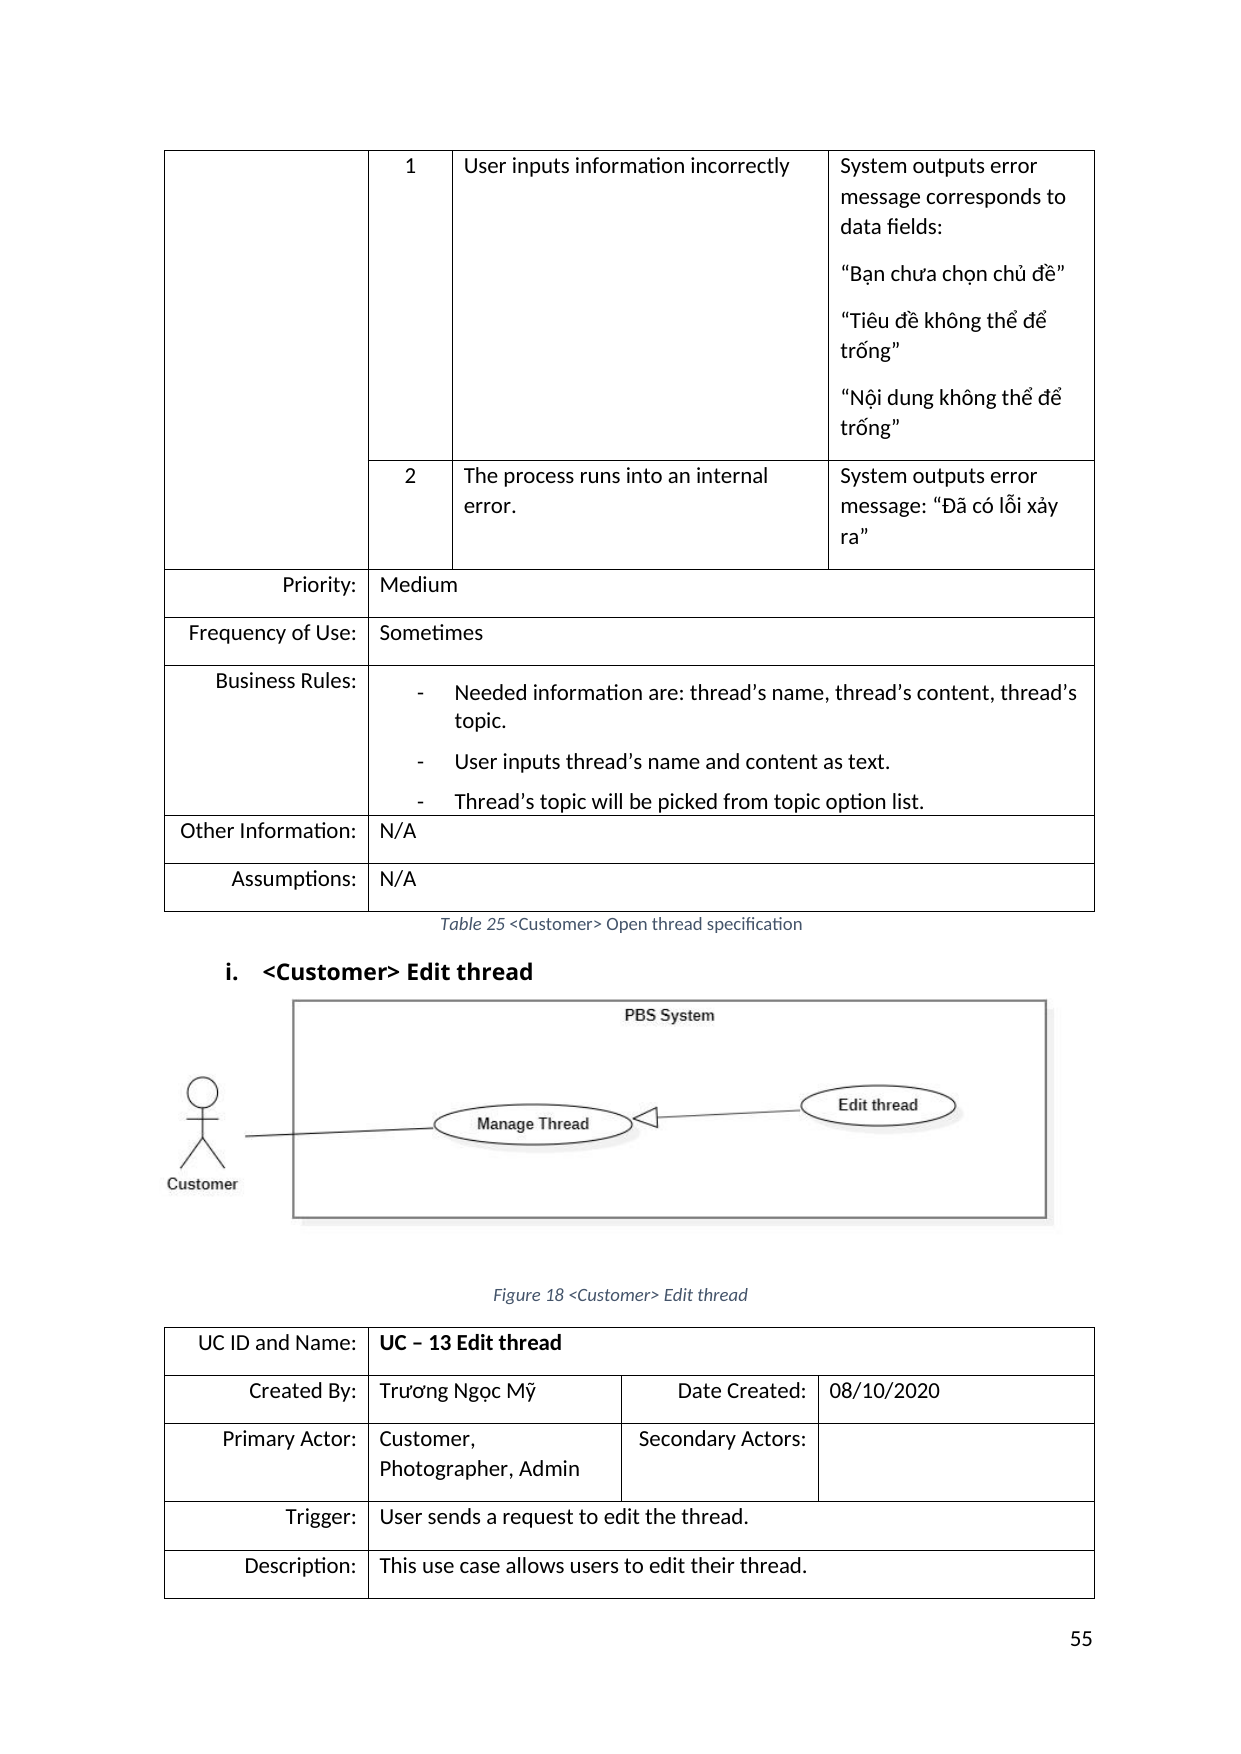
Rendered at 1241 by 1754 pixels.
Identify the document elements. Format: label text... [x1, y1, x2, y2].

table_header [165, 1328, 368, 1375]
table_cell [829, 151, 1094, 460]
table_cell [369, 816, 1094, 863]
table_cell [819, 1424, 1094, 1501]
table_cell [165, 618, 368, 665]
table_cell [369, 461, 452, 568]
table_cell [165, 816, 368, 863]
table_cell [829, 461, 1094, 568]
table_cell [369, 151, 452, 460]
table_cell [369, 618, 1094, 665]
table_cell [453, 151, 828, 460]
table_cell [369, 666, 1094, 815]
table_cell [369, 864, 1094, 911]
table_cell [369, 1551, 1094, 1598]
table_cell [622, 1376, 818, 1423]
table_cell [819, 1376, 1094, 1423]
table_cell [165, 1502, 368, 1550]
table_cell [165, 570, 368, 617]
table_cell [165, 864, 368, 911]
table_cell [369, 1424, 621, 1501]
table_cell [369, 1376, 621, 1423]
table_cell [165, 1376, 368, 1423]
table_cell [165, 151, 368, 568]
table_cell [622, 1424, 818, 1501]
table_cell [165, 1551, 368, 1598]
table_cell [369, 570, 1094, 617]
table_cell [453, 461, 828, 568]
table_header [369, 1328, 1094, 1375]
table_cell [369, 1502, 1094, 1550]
text Figure 18 <Customer> Edit thread [150, 1283, 1093, 1306]
picture [150, 989, 1093, 1265]
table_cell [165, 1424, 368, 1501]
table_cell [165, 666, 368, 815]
text Table 25 <Customer> Open thread specification [150, 912, 1093, 935]
subtitle <Customer> Edit thread [225, 956, 1093, 987]
